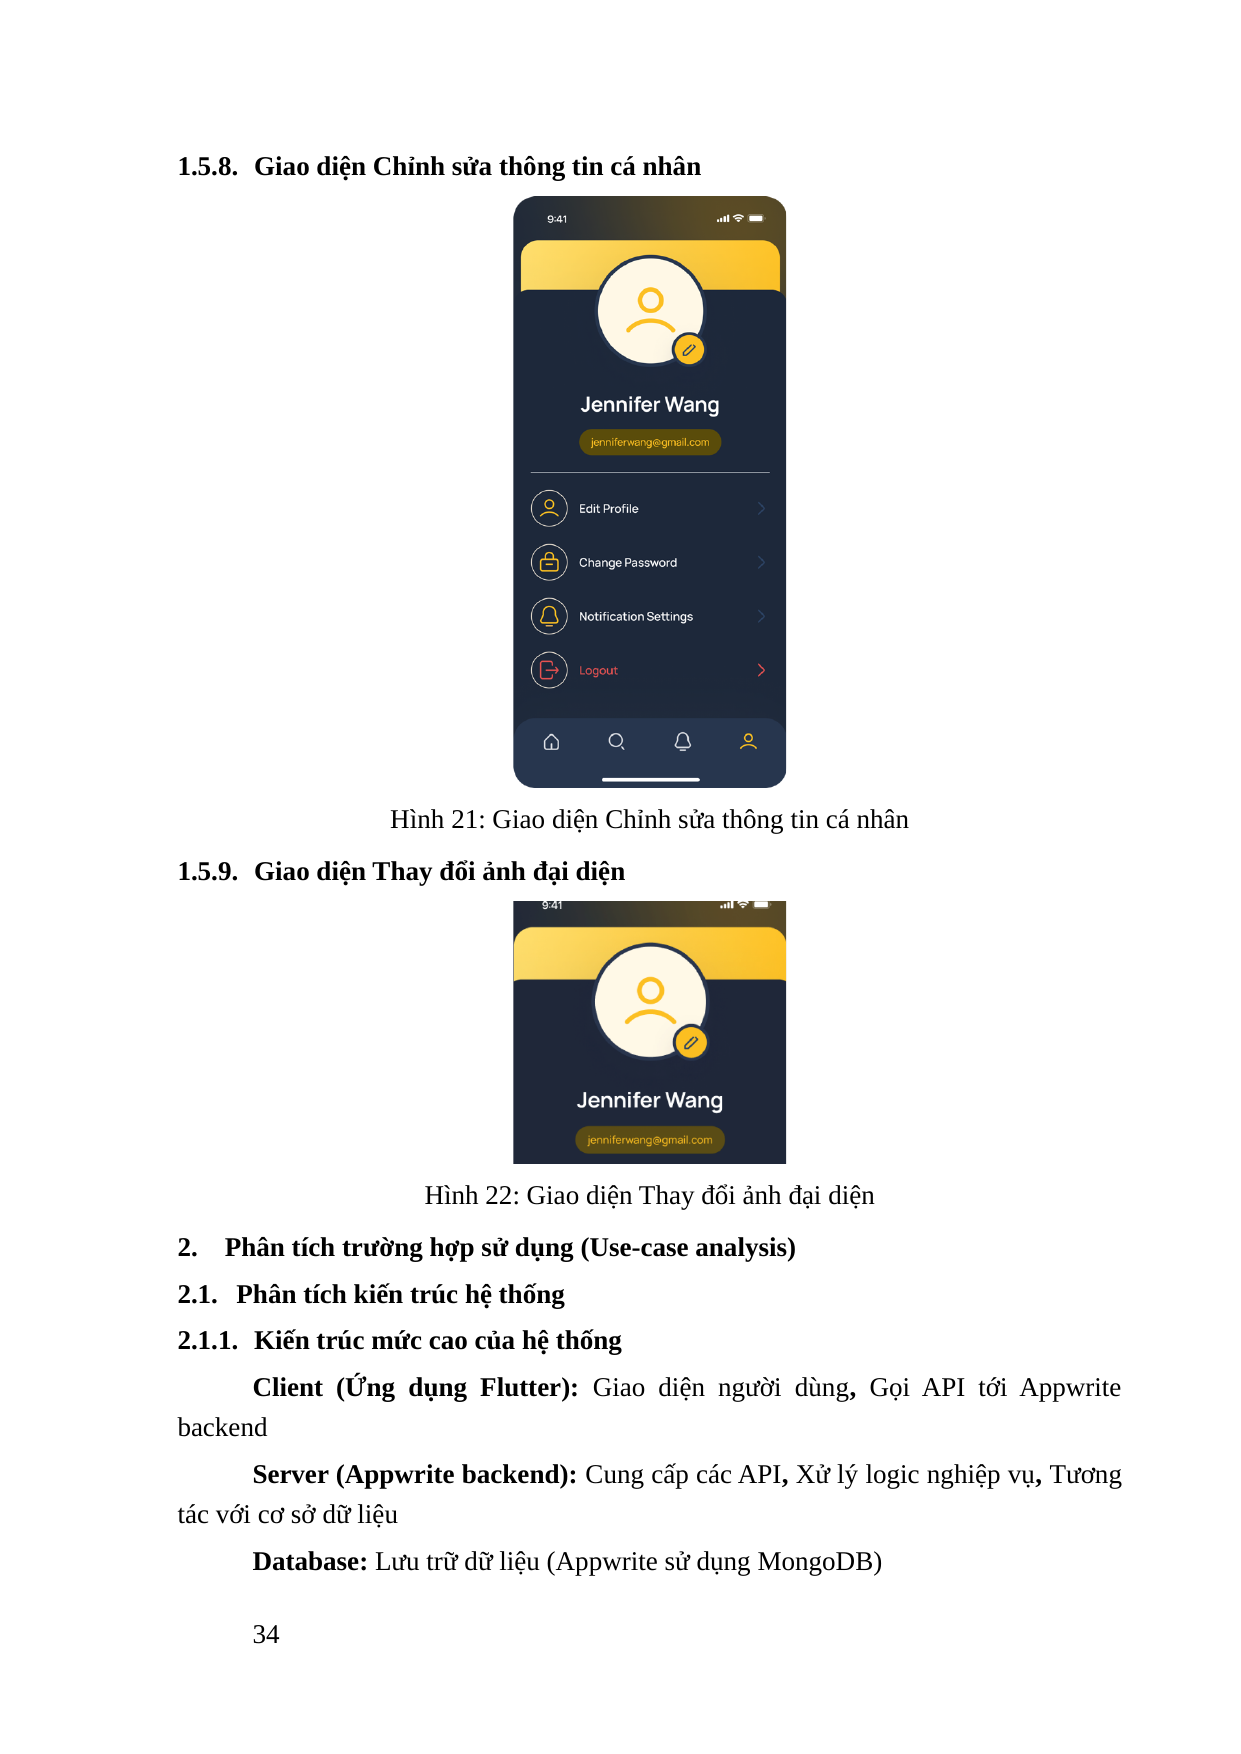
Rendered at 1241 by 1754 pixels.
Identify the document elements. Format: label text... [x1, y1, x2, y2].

text Hình 22: Giao diện Thay đổi ảnh đại diện [177, 1179, 1122, 1210]
subtitle Giao diện Chỉnh sửa thông tin cá nhân [177, 150, 1122, 181]
text Client (Ứng dụng Flutter): Giao diện người dùng, Gọi API tới Appwrite backend [177, 1371, 1122, 1443]
picture [513, 901, 787, 1164]
picture [513, 196, 787, 788]
subtitle Phân tích kiến trúc hệ thống [177, 1278, 1122, 1309]
subtitle Kiến trúc mức cao của hệ thống [177, 1324, 1122, 1356]
subtitle Giao diện Thay đổi ảnh đại diện [177, 855, 1122, 886]
text Hình 21: Giao diện Chỉnh sửa thông tin cá nhân [177, 803, 1122, 834]
text Database: Lưu trữ dữ liệu (Appwrite sử dụng MongoDB) [177, 1545, 1122, 1576]
subtitle Phân tích trường hợp sử dụng (Use-case analysis) [177, 1231, 1122, 1262]
text Server (Appwrite backend): Cung cấp các API, Xử lý logic nghiệp vụ, Tương tác với cơ sở dữ liệu [177, 1458, 1122, 1530]
